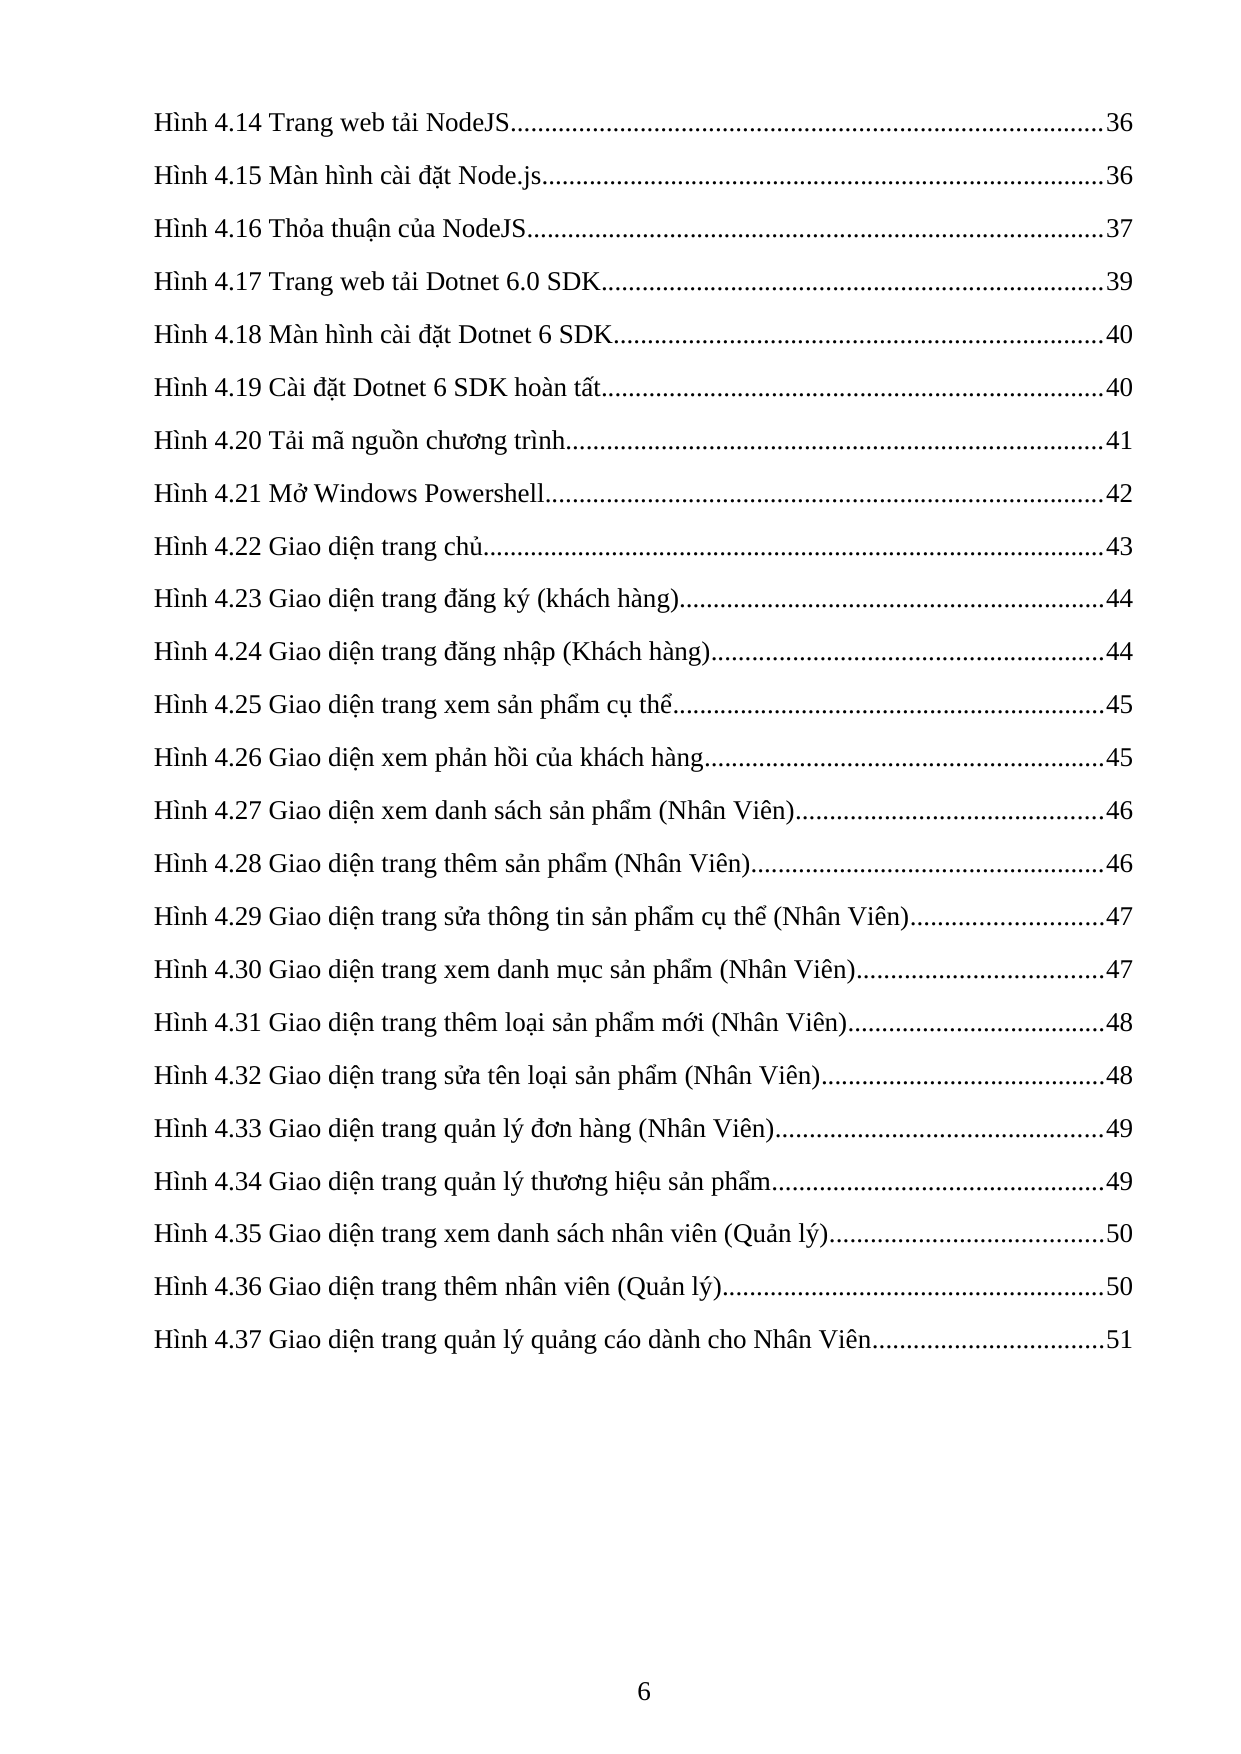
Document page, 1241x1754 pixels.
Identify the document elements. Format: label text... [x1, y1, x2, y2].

text Hình 4.28 Giao diện trang thêm sản phẩm (Nhân Viên) 46 [153, 847, 1134, 878]
text Hình 4.35 Giao diện trang xem danh sách nhân viên (Quản lý) 50 [153, 1218, 1134, 1249]
text Hình 4.17 Trang web tải Dotnet 6.0 SDK 39 [153, 265, 1134, 296]
text Hình 4.34 Giao diện trang quản lý thương hiệu sản phẩm 49 [153, 1165, 1134, 1196]
text Hình 4.18 Màn hình cài đặt Dotnet 6 SDK 40 [153, 318, 1134, 349]
text Hình 4.33 Giao diện trang quản lý đơn hàng (Nhân Viên) 49 [153, 1112, 1134, 1143]
text Hình 4.36 Giao diện trang thêm nhân viên (Quản lý) 50 [153, 1271, 1134, 1302]
text Hình 4.27 Giao diện xem danh sách sản phẩm (Nhân Viên) 46 [153, 794, 1134, 825]
text Hình 4.14 Trang web tải NodeJS 36 [153, 106, 1134, 137]
text Hình 4.16 Thỏa thuận của NodeJS 37 [153, 212, 1134, 243]
text Hình 4.30 Giao diện trang xem danh mục sản phẩm (Nhân Viên) 47 [153, 953, 1134, 984]
text Hình 4.20 Tải mã nguồn chương trình 41 [153, 424, 1134, 455]
text Hình 4.22 Giao diện trang chủ 43 [153, 530, 1134, 561]
text Hình 4.32 Giao diện trang sửa tên loại sản phẩm (Nhân Viên) 48 [153, 1059, 1134, 1090]
text Hình 4.15 Màn hình cài đặt Node.js 36 [153, 159, 1134, 190]
text Hình 4.24 Giao diện trang đăng nhập (Khách hàng) 44 [153, 636, 1134, 667]
text Hình 4.31 Giao diện trang thêm loại sản phẩm mới (Nhân Viên) 48 [153, 1006, 1134, 1037]
text Hình 4.37 Giao diện trang quản lý quảng cáo dành cho Nhân Viên 51 [153, 1323, 1134, 1354]
text Hình 4.19 Cài đặt Dotnet 6 SDK hoàn tất 40 [153, 371, 1134, 402]
text Hình 4.25 Giao diện trang xem sản phẩm cụ thể 45 [153, 688, 1134, 719]
text Hình 4.26 Giao diện xem phản hồi của khách hàng 45 [153, 741, 1134, 772]
text Hình 4.21 Mở Windows Powershell 42 [153, 477, 1134, 508]
text Hình 4.29 Giao diện trang sửa thông tin sản phẩm cụ thể (Nhân Viên) 47 [153, 900, 1134, 931]
text Hình 4.23 Giao diện trang đăng ký (khách hàng) 44 [153, 583, 1134, 614]
